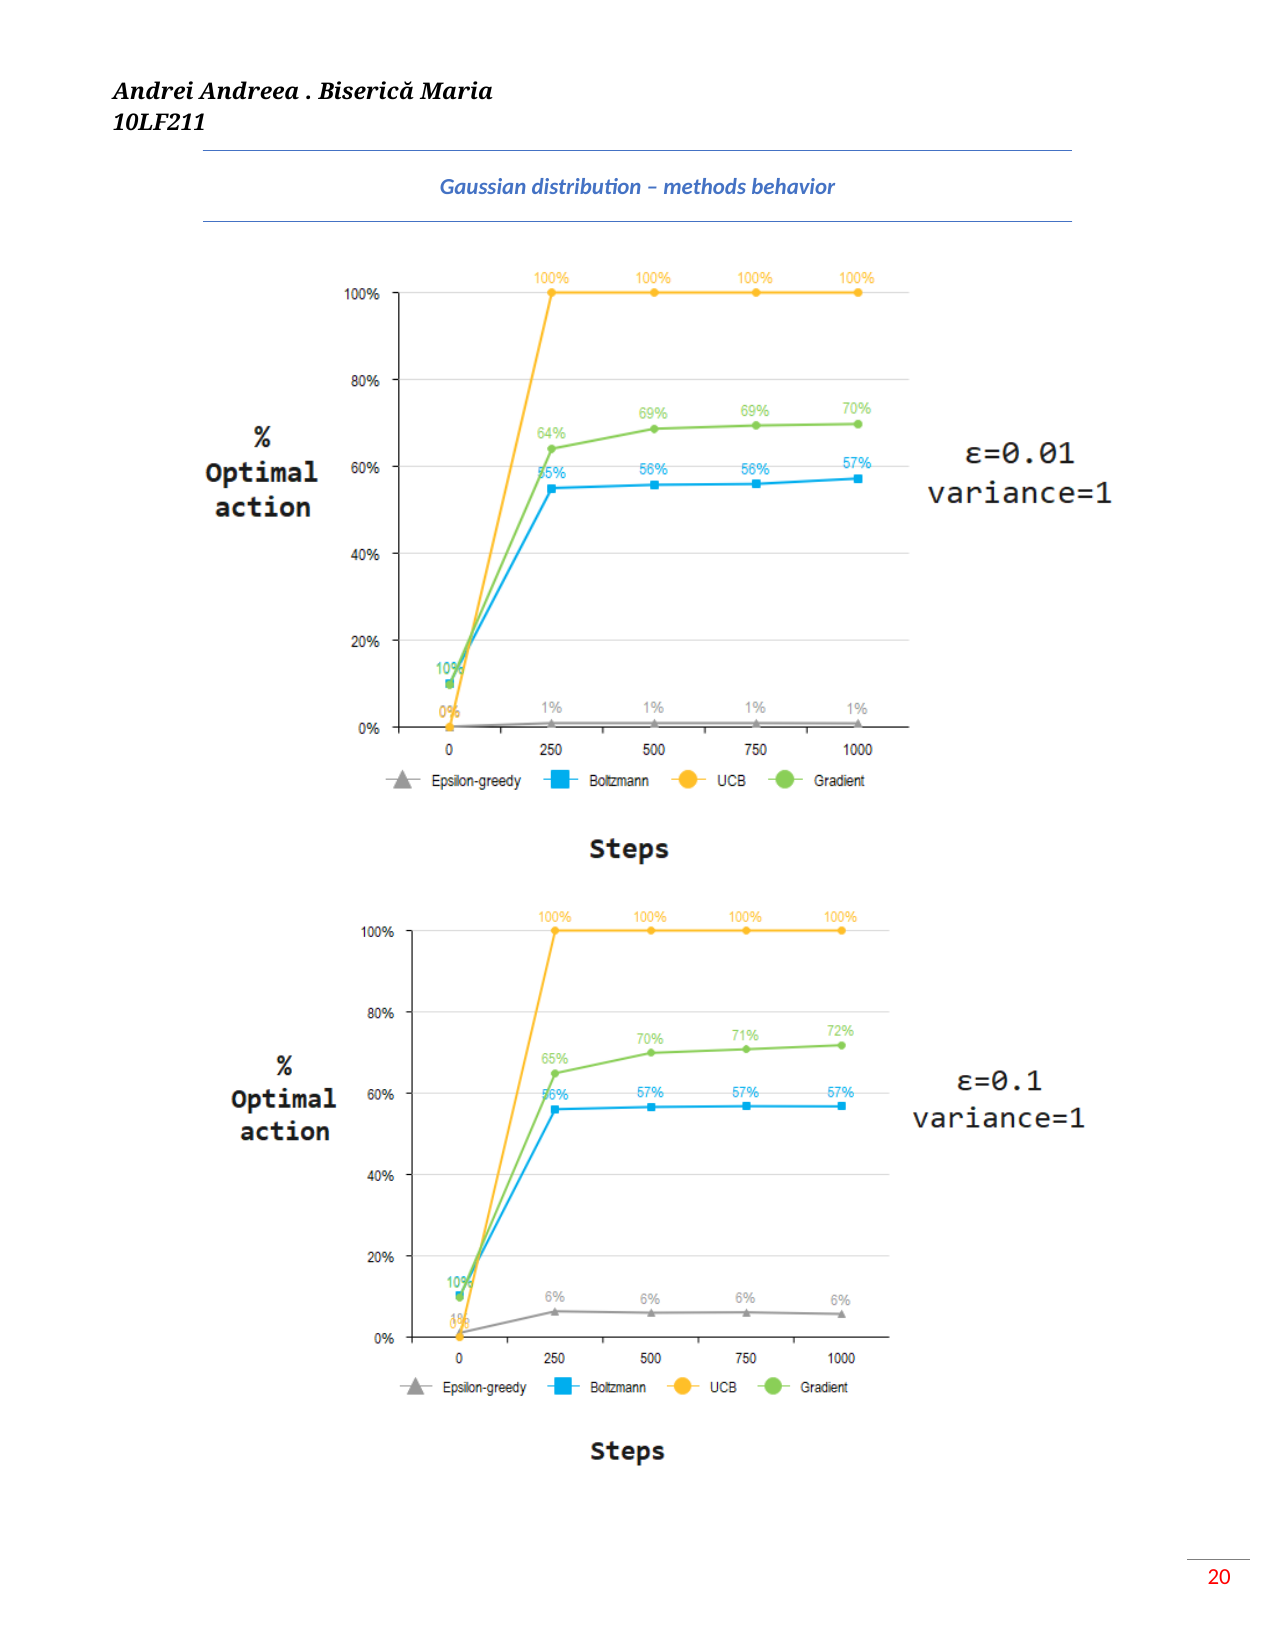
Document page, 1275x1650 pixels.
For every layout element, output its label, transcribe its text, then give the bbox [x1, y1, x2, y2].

text Gaussian distribution – methods behavior [202, 151, 1072, 222]
picture [213, 901, 1099, 1483]
picture [186, 261, 1127, 883]
